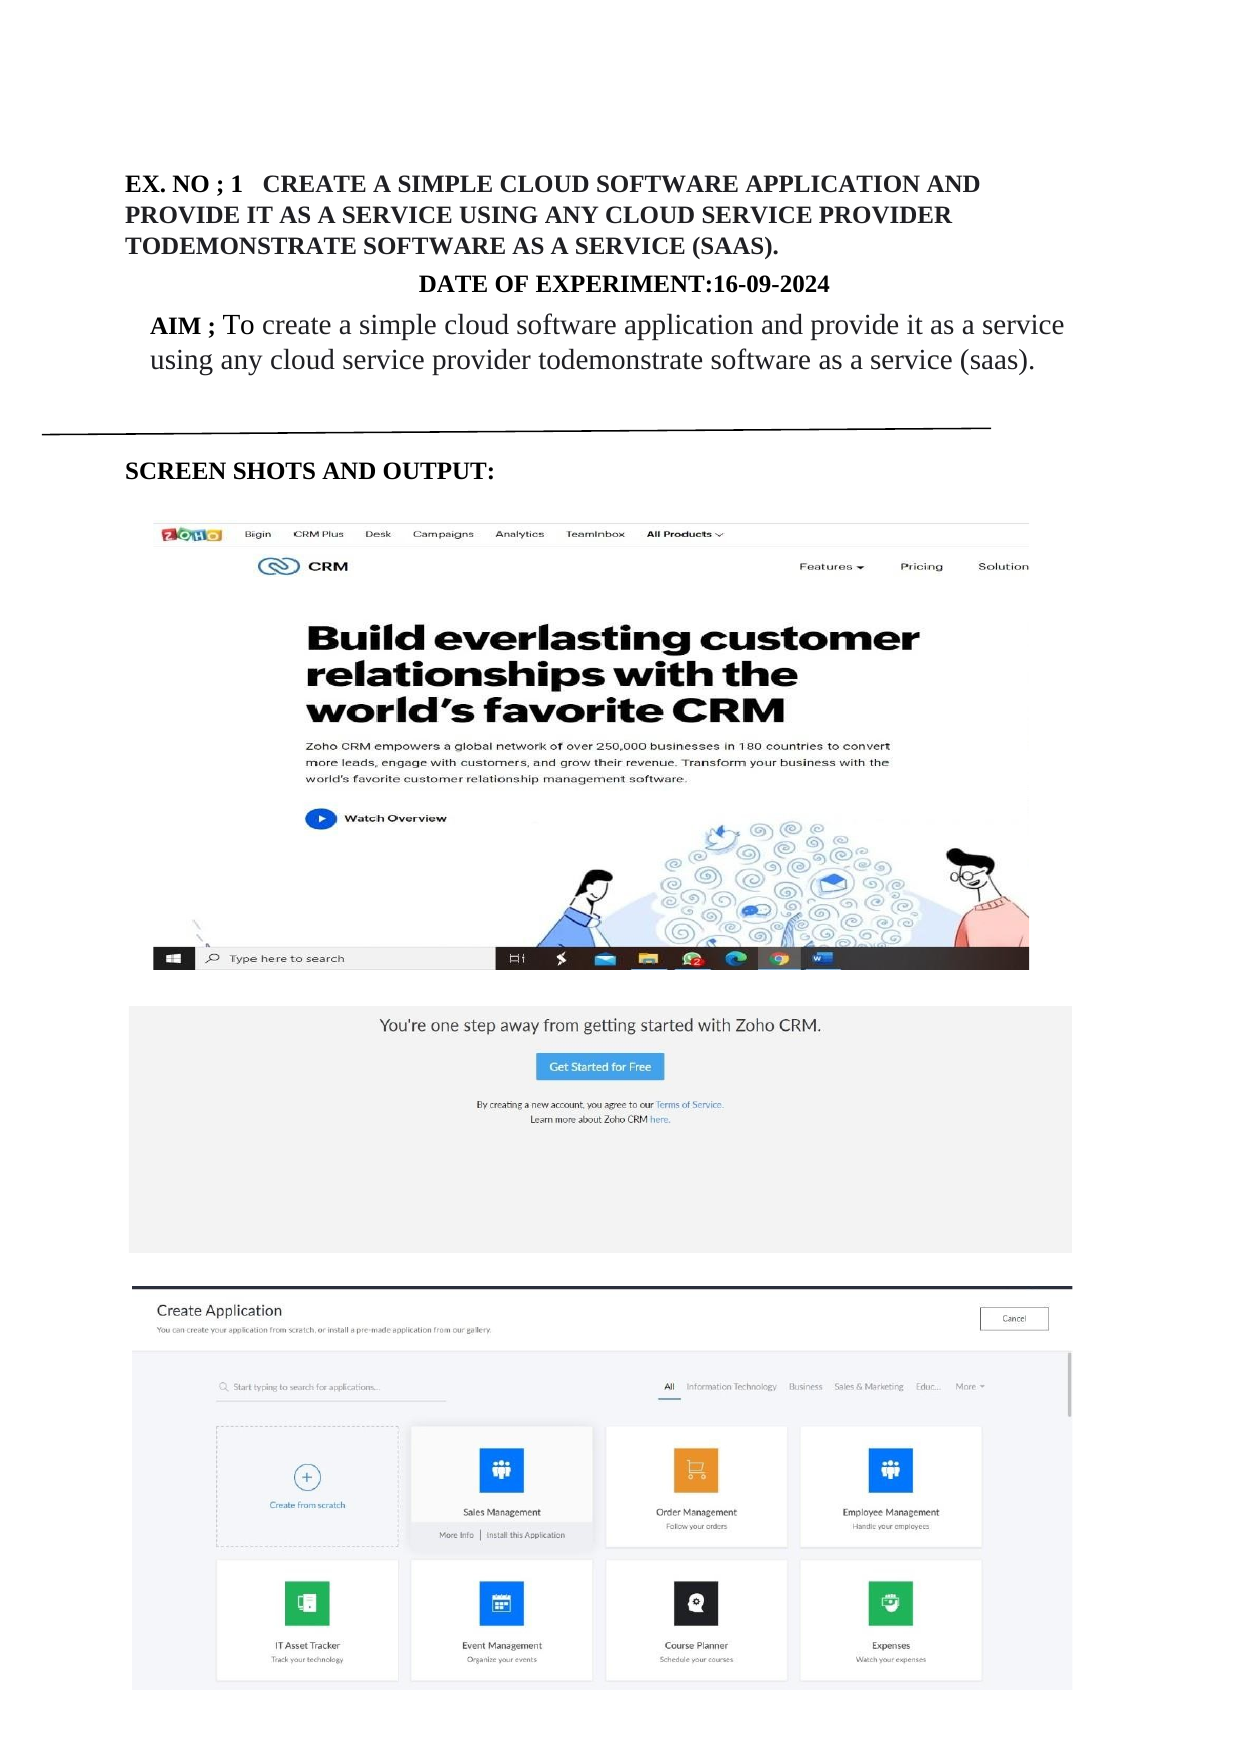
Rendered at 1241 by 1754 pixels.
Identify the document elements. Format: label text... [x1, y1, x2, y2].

picture [153, 520, 1030, 970]
text SCREEN SHOTS AND OUTPUT: [125, 456, 1084, 485]
text DATE OF EXPERIMENT:16-09-2024 [125, 269, 1084, 298]
picture [128, 1006, 1072, 1253]
text AIM ; To create a simple cloud software application and provide it as a service using any cloud service provider todemonstrate software as a service (saas). [150, 307, 1084, 376]
picture [132, 1286, 1073, 1690]
text EX. NO ; 1 CREATE A SIMPLE CLOUD SOFTWARE APPLICATION AND PROVIDE IT AS A SERVICE USING ANY CLOUD SERVICE PROVIDER TODEMONSTRATE SOFTWARE AS A SERVICE (SAAS). [125, 169, 1084, 260]
